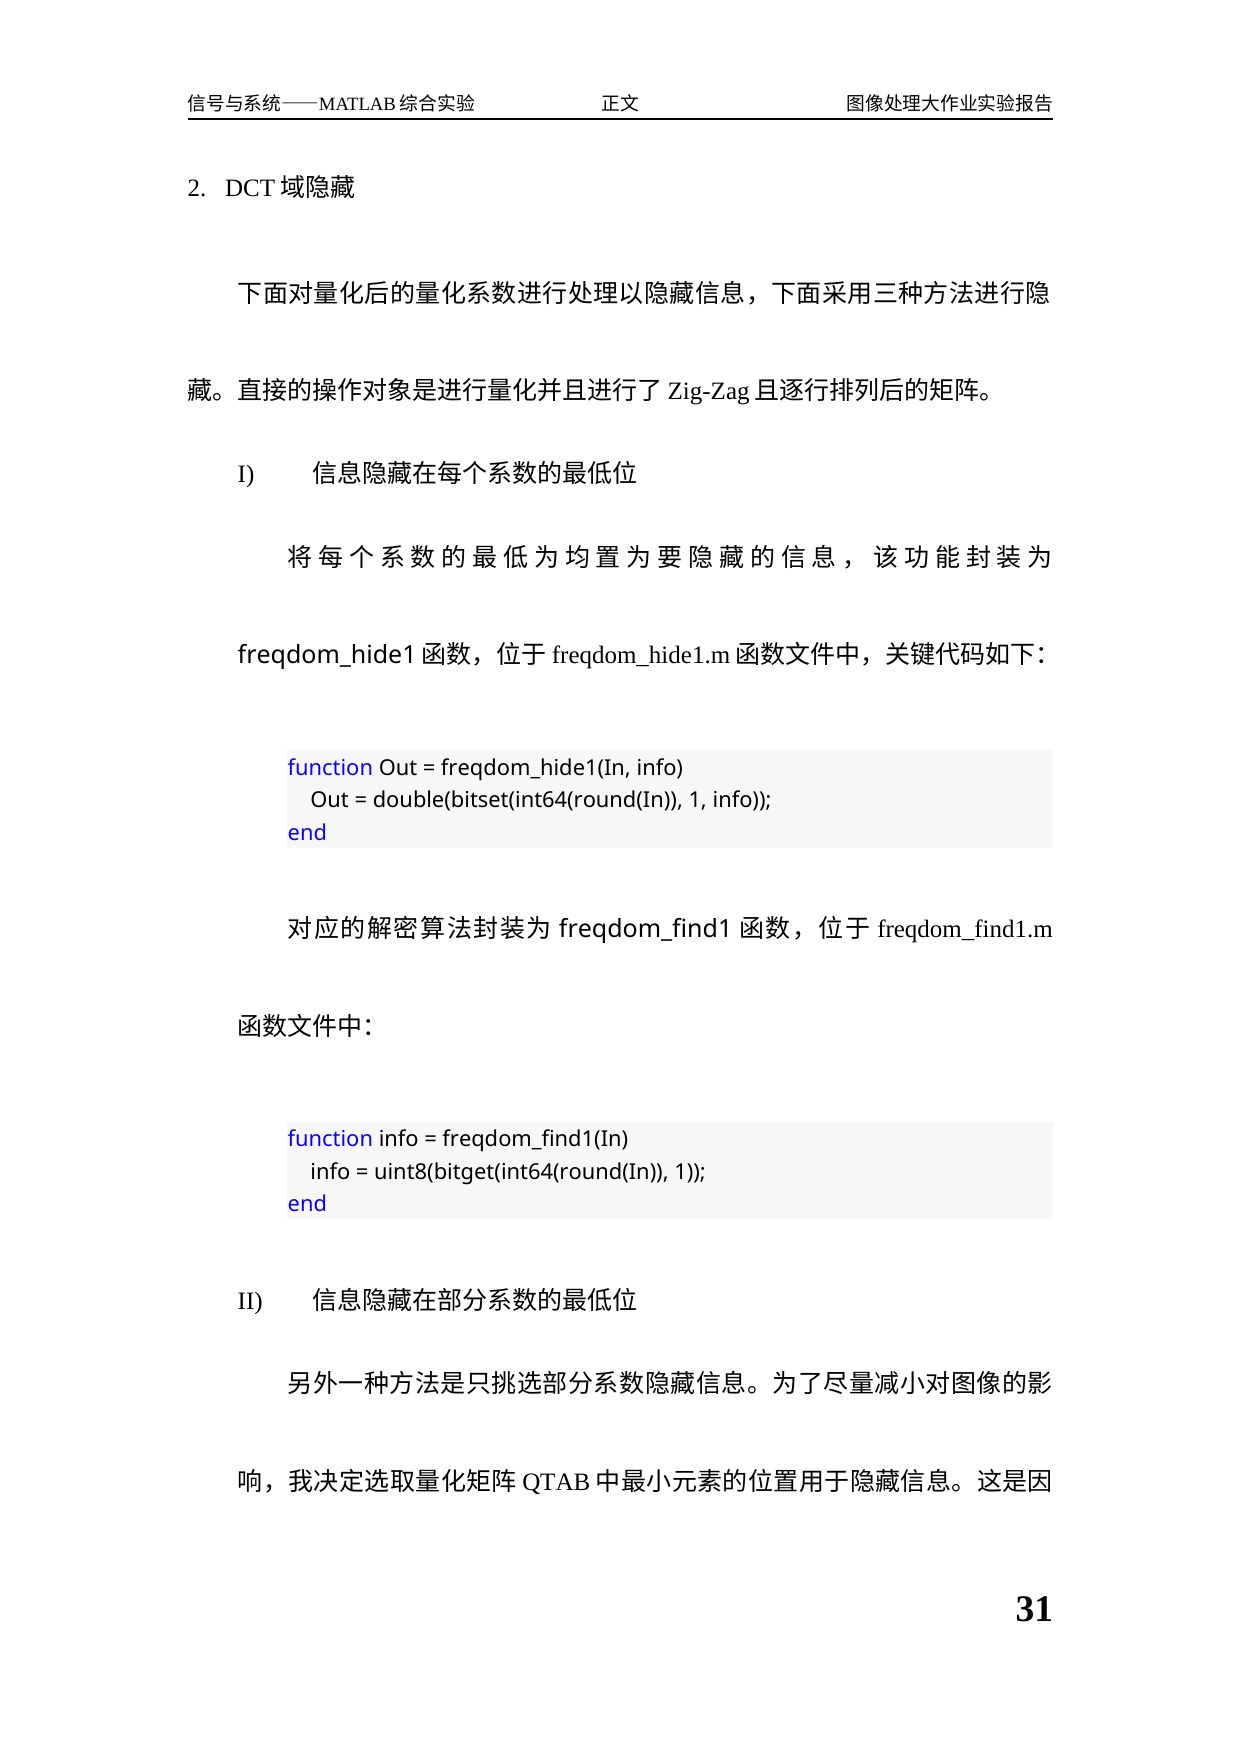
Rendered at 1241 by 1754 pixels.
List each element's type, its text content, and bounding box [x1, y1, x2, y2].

subtitle DCT域隐藏 [187, 153, 1053, 218]
text 下面对量化后的量化系数进行处理以隐藏信息，下面采用三种方法进行隐藏。直接的操作对象是进行量化并且进行了Zig-Zag且逐行排列后的矩阵。 [187, 259, 1053, 421]
text end [287, 815, 1053, 848]
text info = uint8(bitget(int64(round(In)), 1)); [287, 1154, 1053, 1187]
text 对应的解密算法封装为freqdom_find1函数，位于freqdom_find1.m函数文件中： [237, 894, 1053, 1057]
text 将每个系数的最低为均置为要隐藏的信息，该功能封装为freqdom_hide1函数，位于freqdom_hide1.m函数文件中，关键代码如下： [237, 523, 1053, 685]
text function info = freqdom_find1(In) [287, 1122, 1053, 1154]
text Out = double(bitset(int64(round(In)), 1, info)); [287, 783, 1053, 815]
list 信息隐藏在部分系数的最低位 [237, 1266, 1053, 1331]
list 信息隐藏在每个系数的最低位 [237, 439, 1053, 504]
text function Out = freqdom_hide1(In, info) [287, 750, 1053, 783]
text end [287, 1187, 1053, 1219]
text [237, 1349, 1053, 1512]
